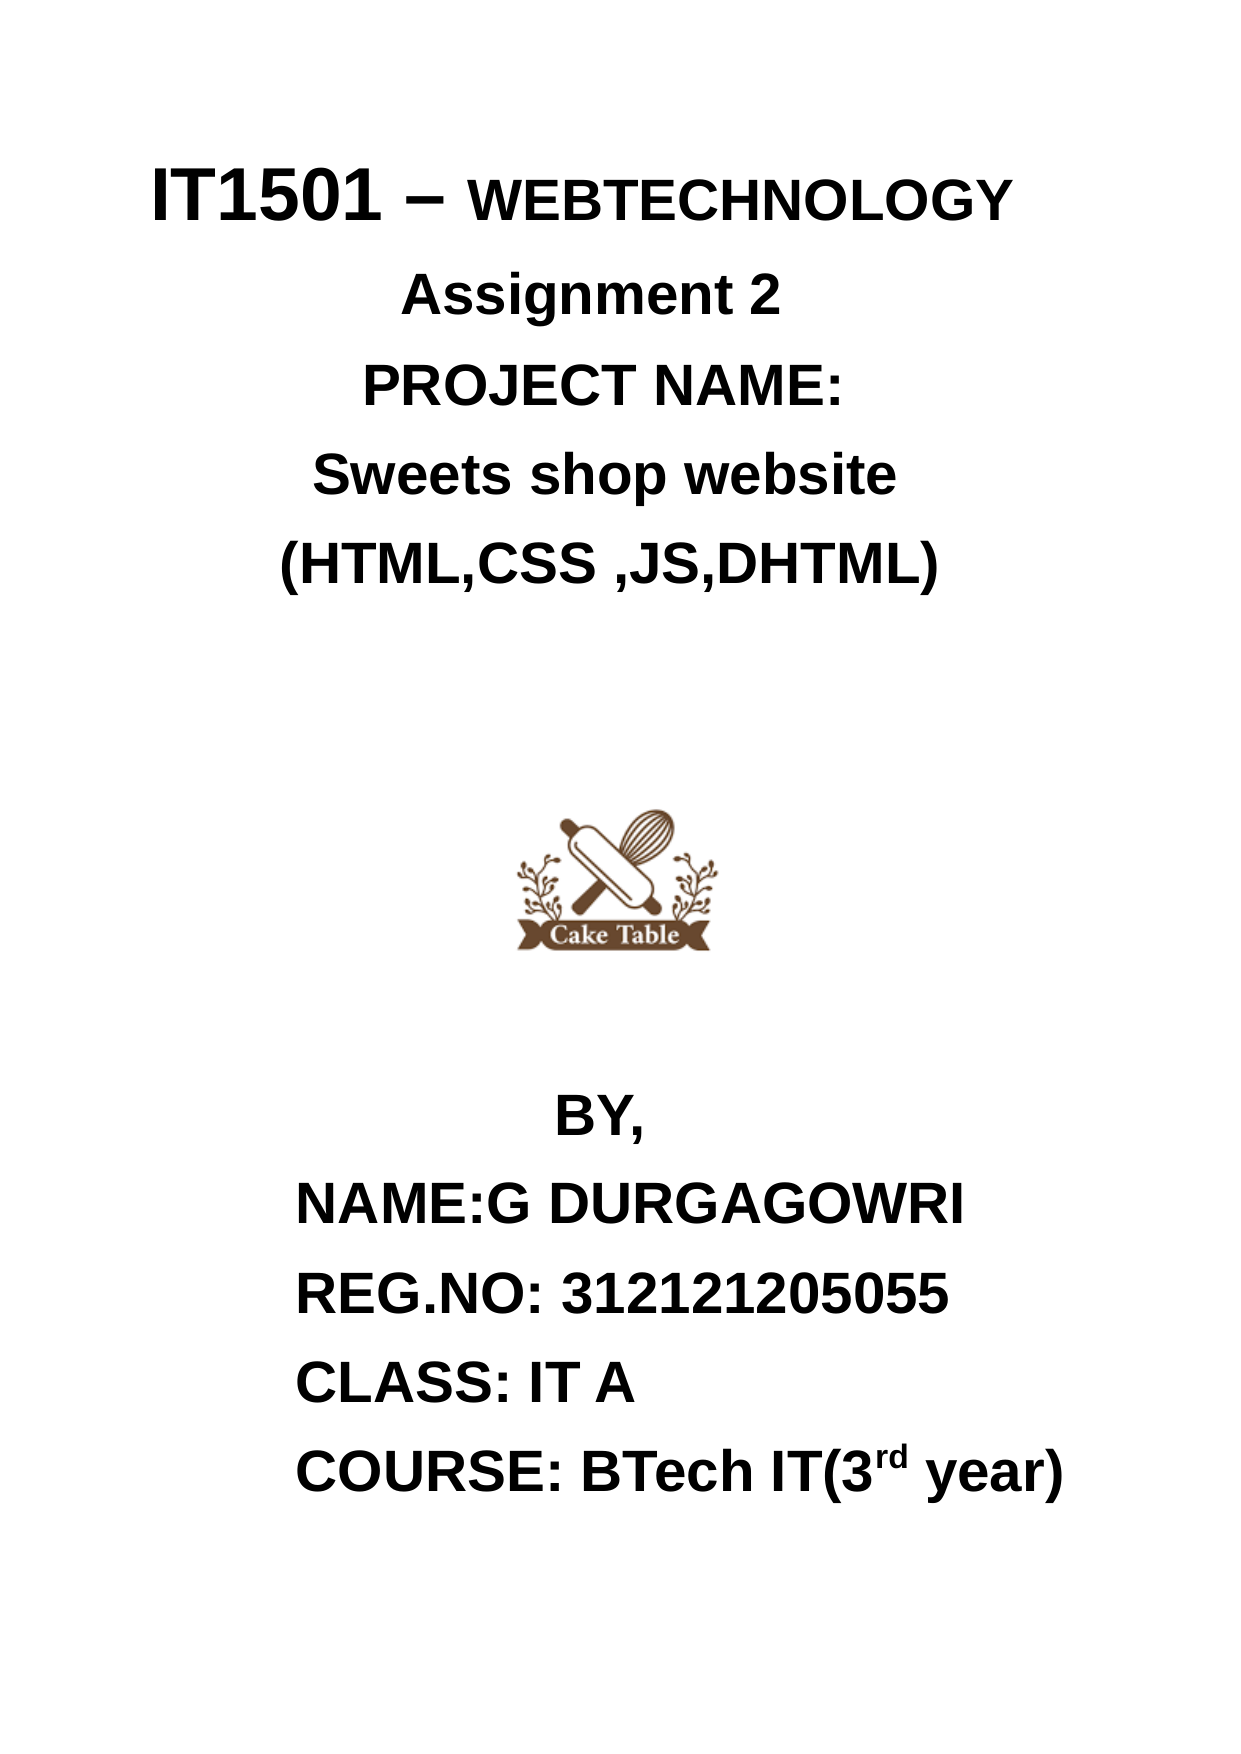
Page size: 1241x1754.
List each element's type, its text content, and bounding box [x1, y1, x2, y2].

text NAME:G DURGAGOWRI [150, 1169, 1090, 1236]
text REG.NO: 312121205055 [150, 1258, 1090, 1325]
text IT1501 – WEBTECHNOLOGY [150, 150, 1090, 236]
text (HTML,CSS ,JS,DHTML) [150, 528, 1090, 596]
text Sweets shop website [150, 439, 1090, 507]
text COURSE: BTech IT(3rd year) [150, 1436, 1090, 1503]
text BY, [150, 1080, 1090, 1147]
picture [441, 706, 794, 1059]
text CLASS: IT A [150, 1347, 1090, 1414]
text PROJECT NAME: [150, 350, 1090, 417]
text Assignment 2 [150, 260, 1090, 327]
